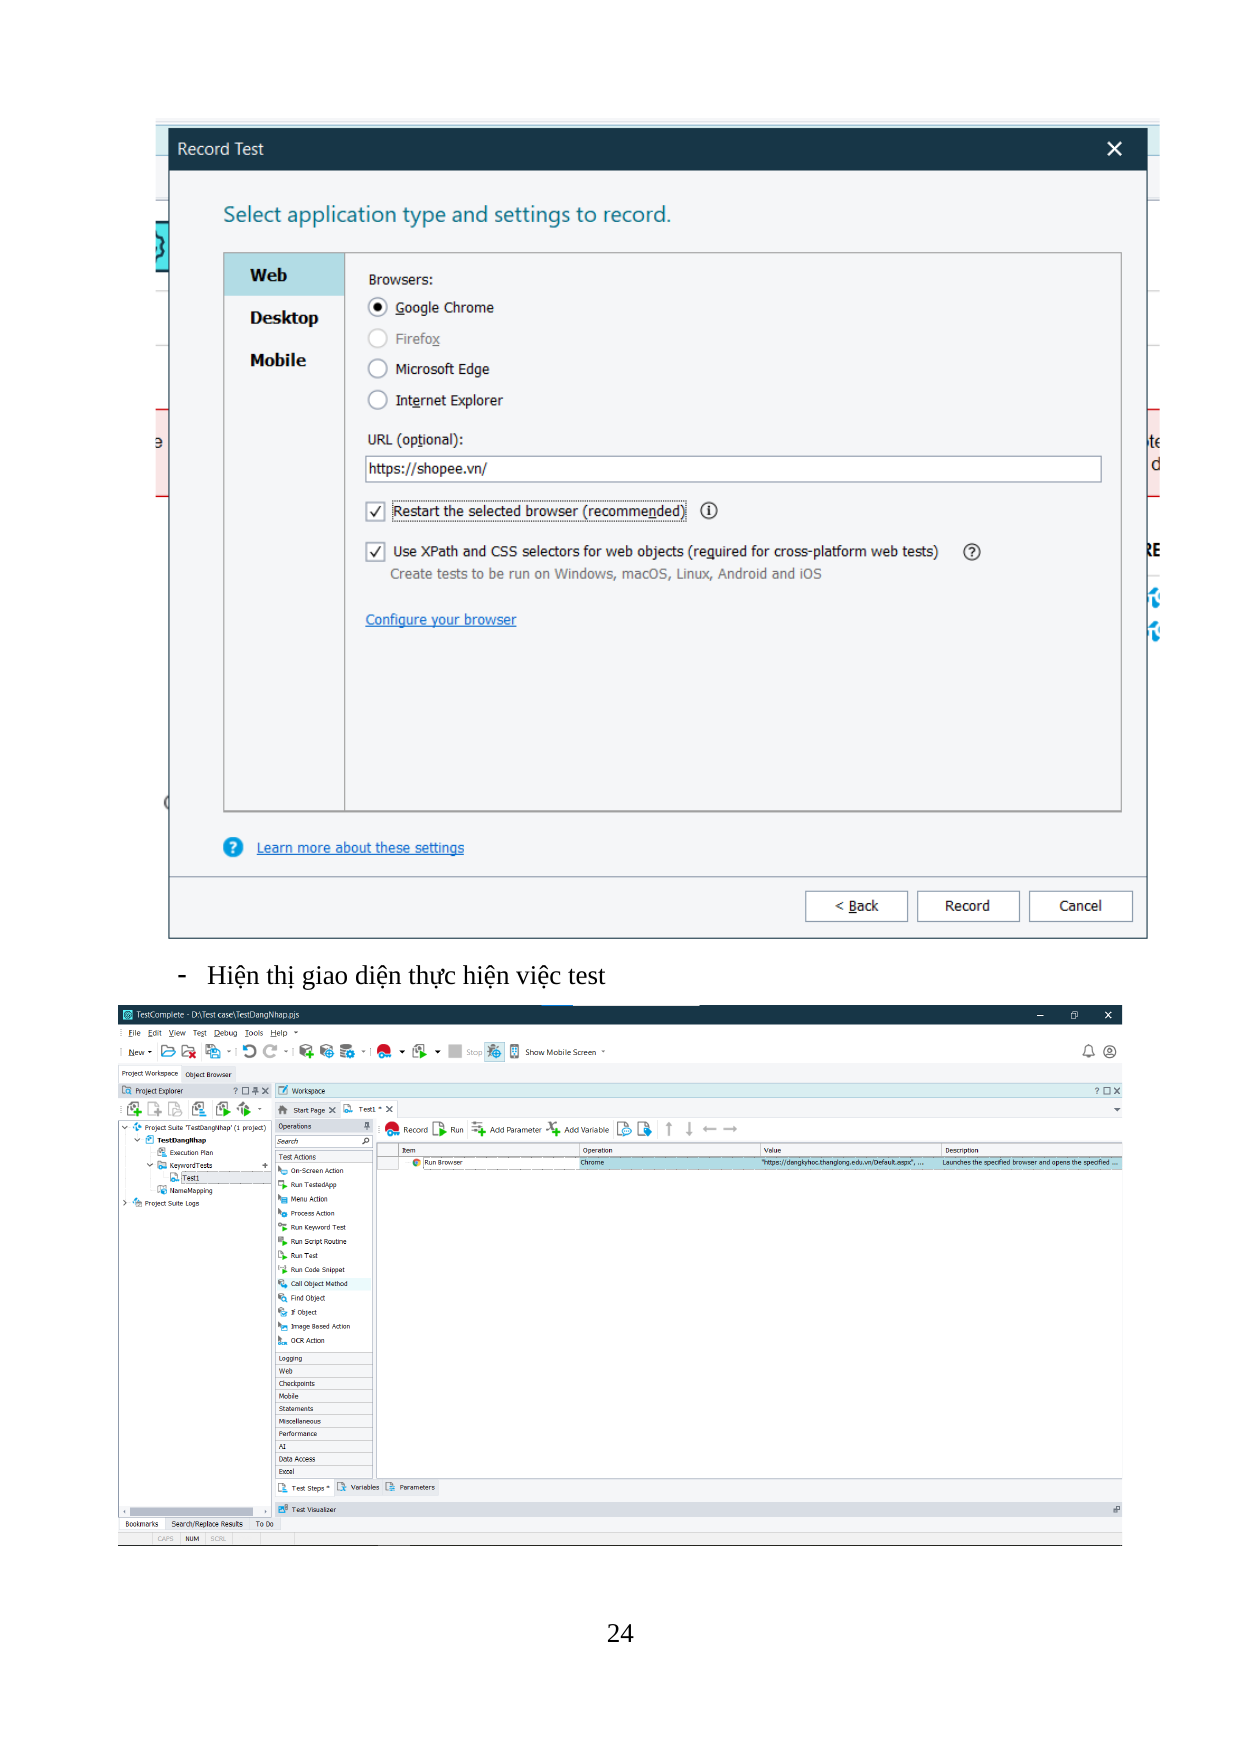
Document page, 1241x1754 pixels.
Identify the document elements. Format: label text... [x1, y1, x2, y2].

picture [118, 1005, 1123, 1546]
picture [155, 118, 1160, 940]
text Hiện thị giao diện thực hiện việc test [177, 959, 1122, 990]
